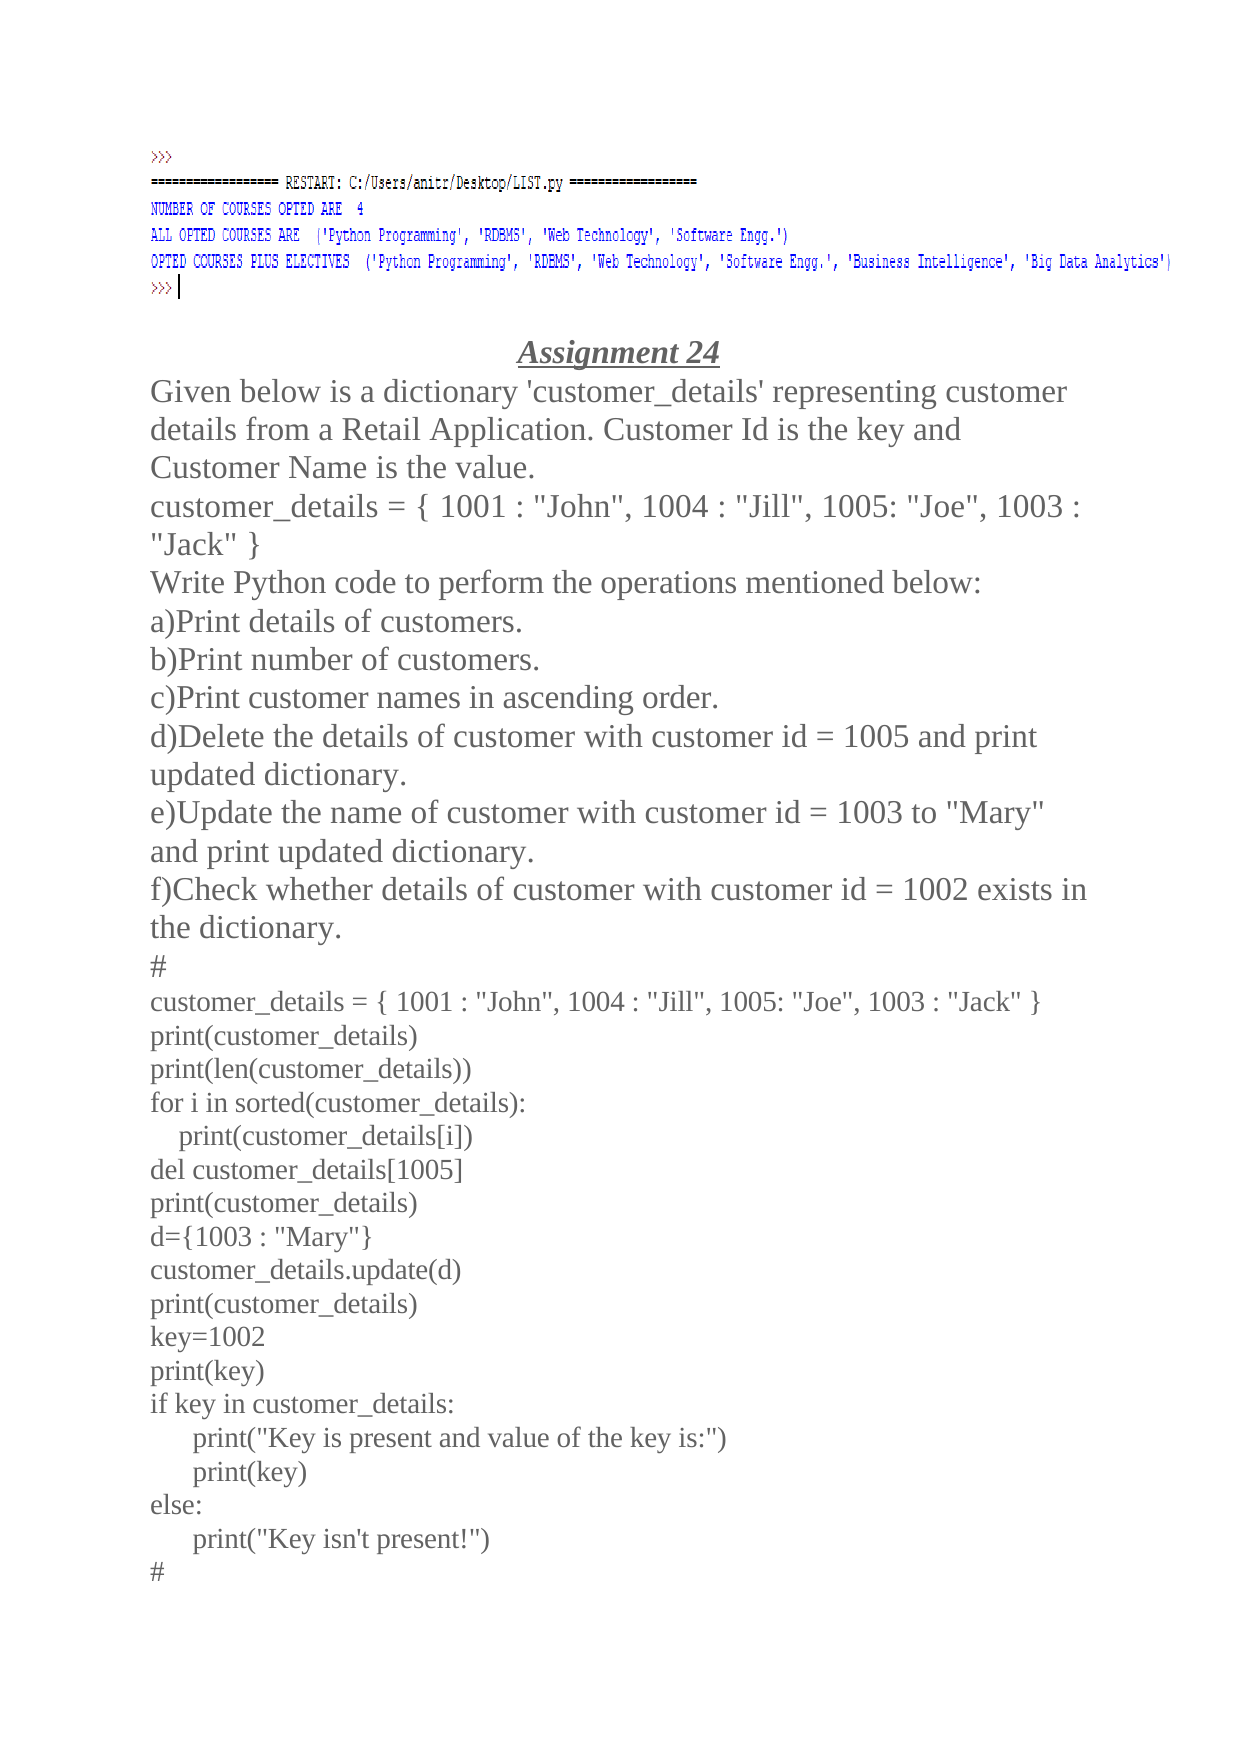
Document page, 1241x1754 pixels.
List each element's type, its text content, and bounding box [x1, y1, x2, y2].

text # [150, 946, 1090, 984]
text Given below is a dictionary 'customer_details' representing customer details from a Retail Application. Customer Id is the key and Customer Name is the value. [150, 371, 1090, 486]
text print(key) [150, 1353, 1090, 1387]
text e)Update the name of customer with customer id = 1003 to "Mary" and print updated dictionary. [150, 792, 1090, 869]
text else: [150, 1487, 1090, 1521]
text Write Python code to perform the operations mentioned below: [150, 562, 1090, 601]
text customer_details = { 1001 : "John", 1004 : "Jill", 1005: "Joe", 1003 : "Jack" } [150, 486, 1090, 562]
picture [150, 150, 1180, 299]
text print(customer_details) [150, 1286, 1090, 1319]
text c)Print customer names in ascending order. [150, 677, 1090, 716]
text Assignment 24 [150, 332, 1090, 371]
text print(customer_details) [150, 1018, 1090, 1051]
text a)Print details of customers. [150, 601, 1090, 639]
text print(customer_details) [150, 1185, 1090, 1219]
text for i in sorted(customer_details): [150, 1085, 1090, 1118]
text f)Check whether details of customer with customer id = 1002 exists in the dictionary. [150, 869, 1090, 946]
text d)Delete the details of customer with customer id = 1005 and print updated dictionary. [150, 716, 1090, 792]
text print(key) [150, 1454, 1090, 1487]
text del customer_details[1005] [150, 1152, 1090, 1185]
text customer_details.update(d) [150, 1252, 1090, 1286]
text print(len(customer_details)) [150, 1051, 1090, 1085]
text print("Key isn't present!") [150, 1521, 1090, 1554]
text customer_details = { 1001 : "John", 1004 : "Jill", 1005: "Joe", 1003 : "Jack" } [150, 984, 1090, 1018]
text d={1003 : "Mary"} [150, 1219, 1090, 1252]
text key=1002 [150, 1319, 1090, 1353]
text # [150, 1554, 1090, 1588]
text print(customer_details[i]) [150, 1118, 1090, 1152]
text print("Key is present and value of the key is:") [150, 1420, 1090, 1454]
text if key in customer_details: [150, 1387, 1090, 1420]
text b)Print number of customers. [150, 639, 1090, 677]
